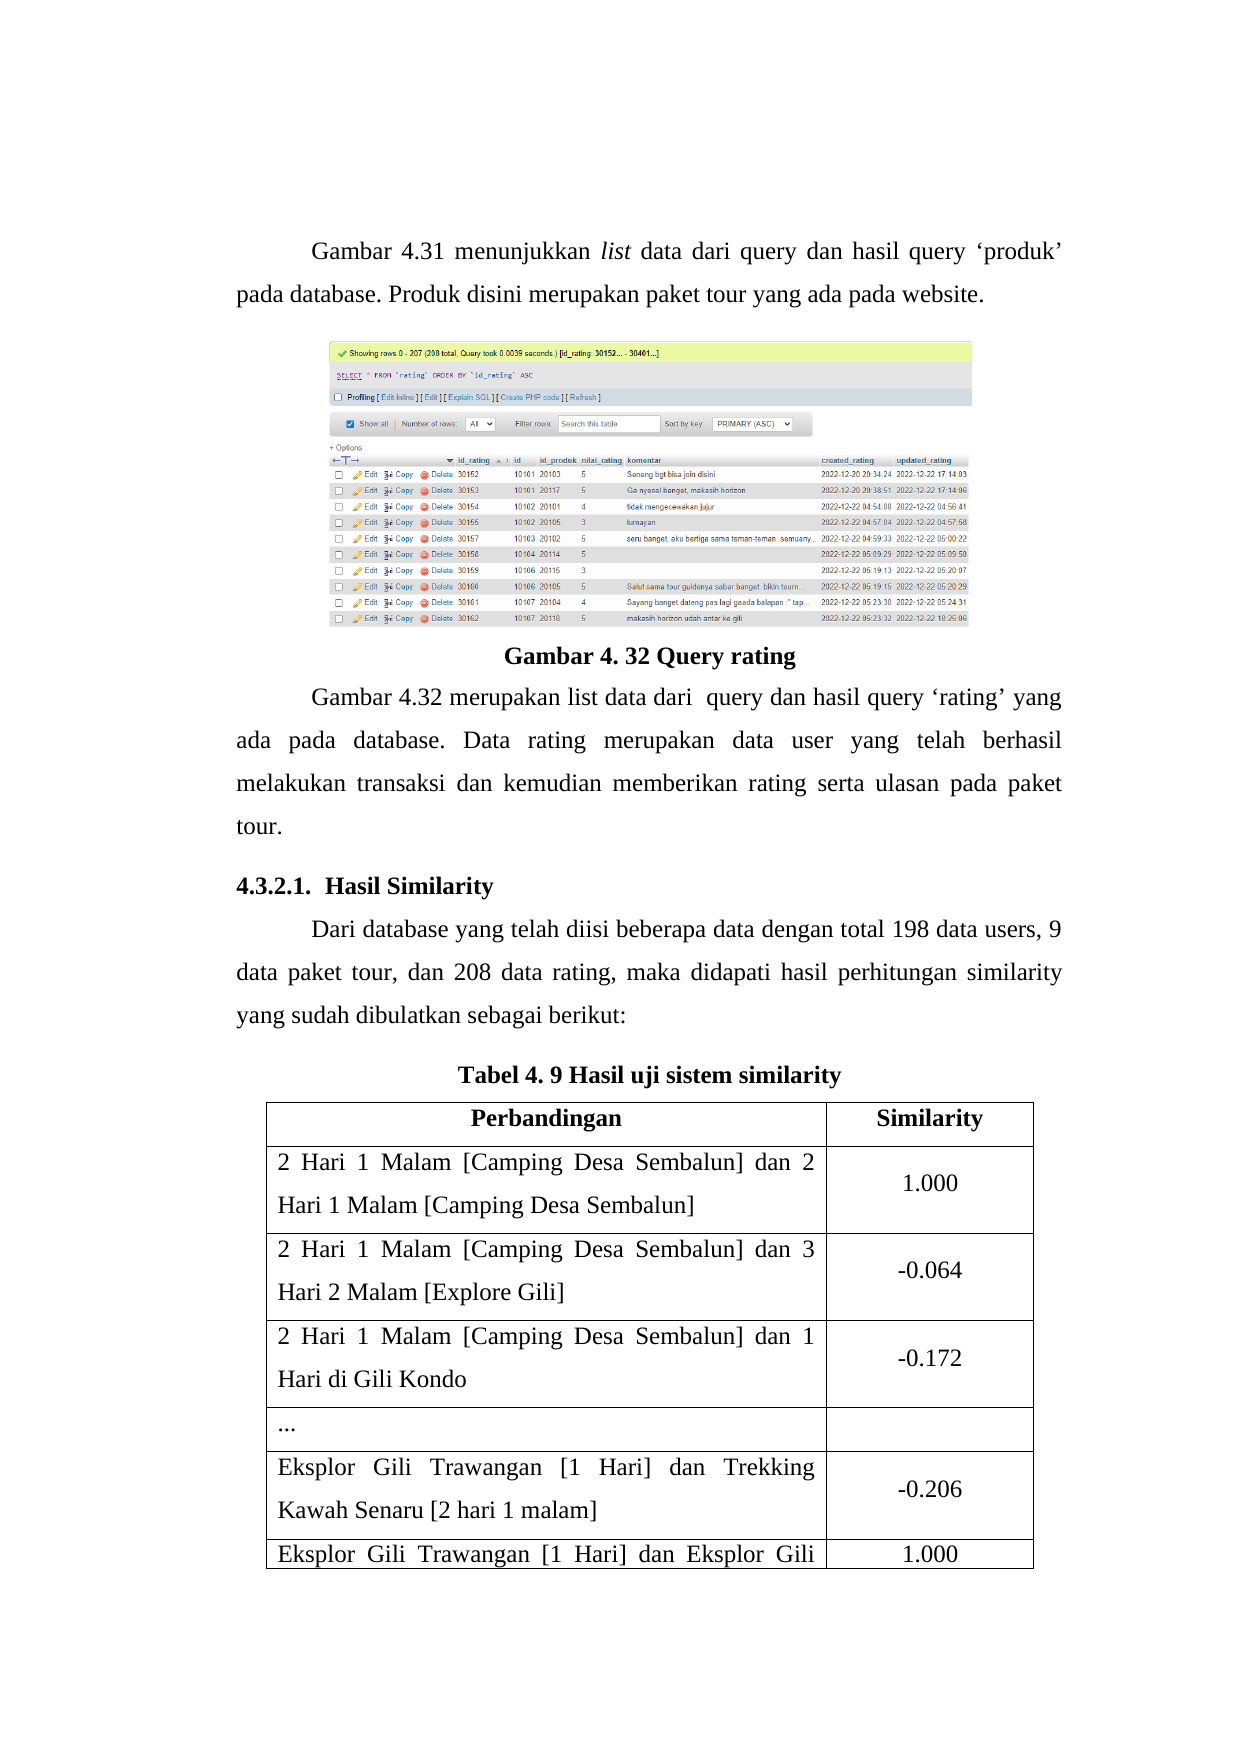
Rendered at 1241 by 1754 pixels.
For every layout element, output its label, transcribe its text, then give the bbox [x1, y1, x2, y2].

table_cell Eksplor Gili Trawangan [1 Hari] dan Trekking Kawah Senaru [2 hari 1 malam] [267, 1452, 826, 1538]
table_cell 1.000 [827, 1147, 1033, 1233]
table_cell -0.206 [827, 1452, 1033, 1538]
table_cell 1.000 [827, 1540, 1033, 1568]
table_cell ... [267, 1408, 826, 1451]
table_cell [267, 1540, 826, 1568]
subtitle Hasil Similarity [236, 871, 1063, 900]
table_header Similarity [827, 1103, 1033, 1146]
picture [327, 339, 973, 629]
table_header Perbandingan [267, 1103, 826, 1146]
table_cell [827, 1408, 1033, 1451]
text Gambar 4.32 merupakan list data dari query dan hasil query ‘rating’ yang ada pada database. Data rating merupakan data user yang telah berhasil melakukan transaksi dan kemudian memberikan rating serta ulasan pada paket tour. [236, 682, 1063, 840]
table_cell -0.064 [827, 1234, 1033, 1320]
table_cell -0.172 [827, 1321, 1033, 1407]
text Dari database yang telah diisi beberapa data dengan total 198 data users, 9 data paket tour, dan 208 data rating, maka didapati hasil perhitungan similarity yang sudah dibulatkan sebagai berikut: [236, 914, 1063, 1029]
table_cell 2 Hari 1 Malam [Camping Desa Sembalun] dan 3 Hari 2 Malam [Explore Gili] [267, 1234, 826, 1320]
table_cell 2 Hari 1 Malam [Camping Desa Sembalun] dan 2 Hari 1 Malam [Camping Desa Sembalun] [267, 1147, 826, 1233]
table_cell 2 Hari 1 Malam [Camping Desa Sembalun] dan 1 Hari di Gili Kondo [267, 1321, 826, 1407]
text Gambar 4.31 menunjukkan list data dari query dan hasil query ‘produk’ pada database. Produk disini merupakan paket tour yang ada pada website. [236, 236, 1063, 308]
